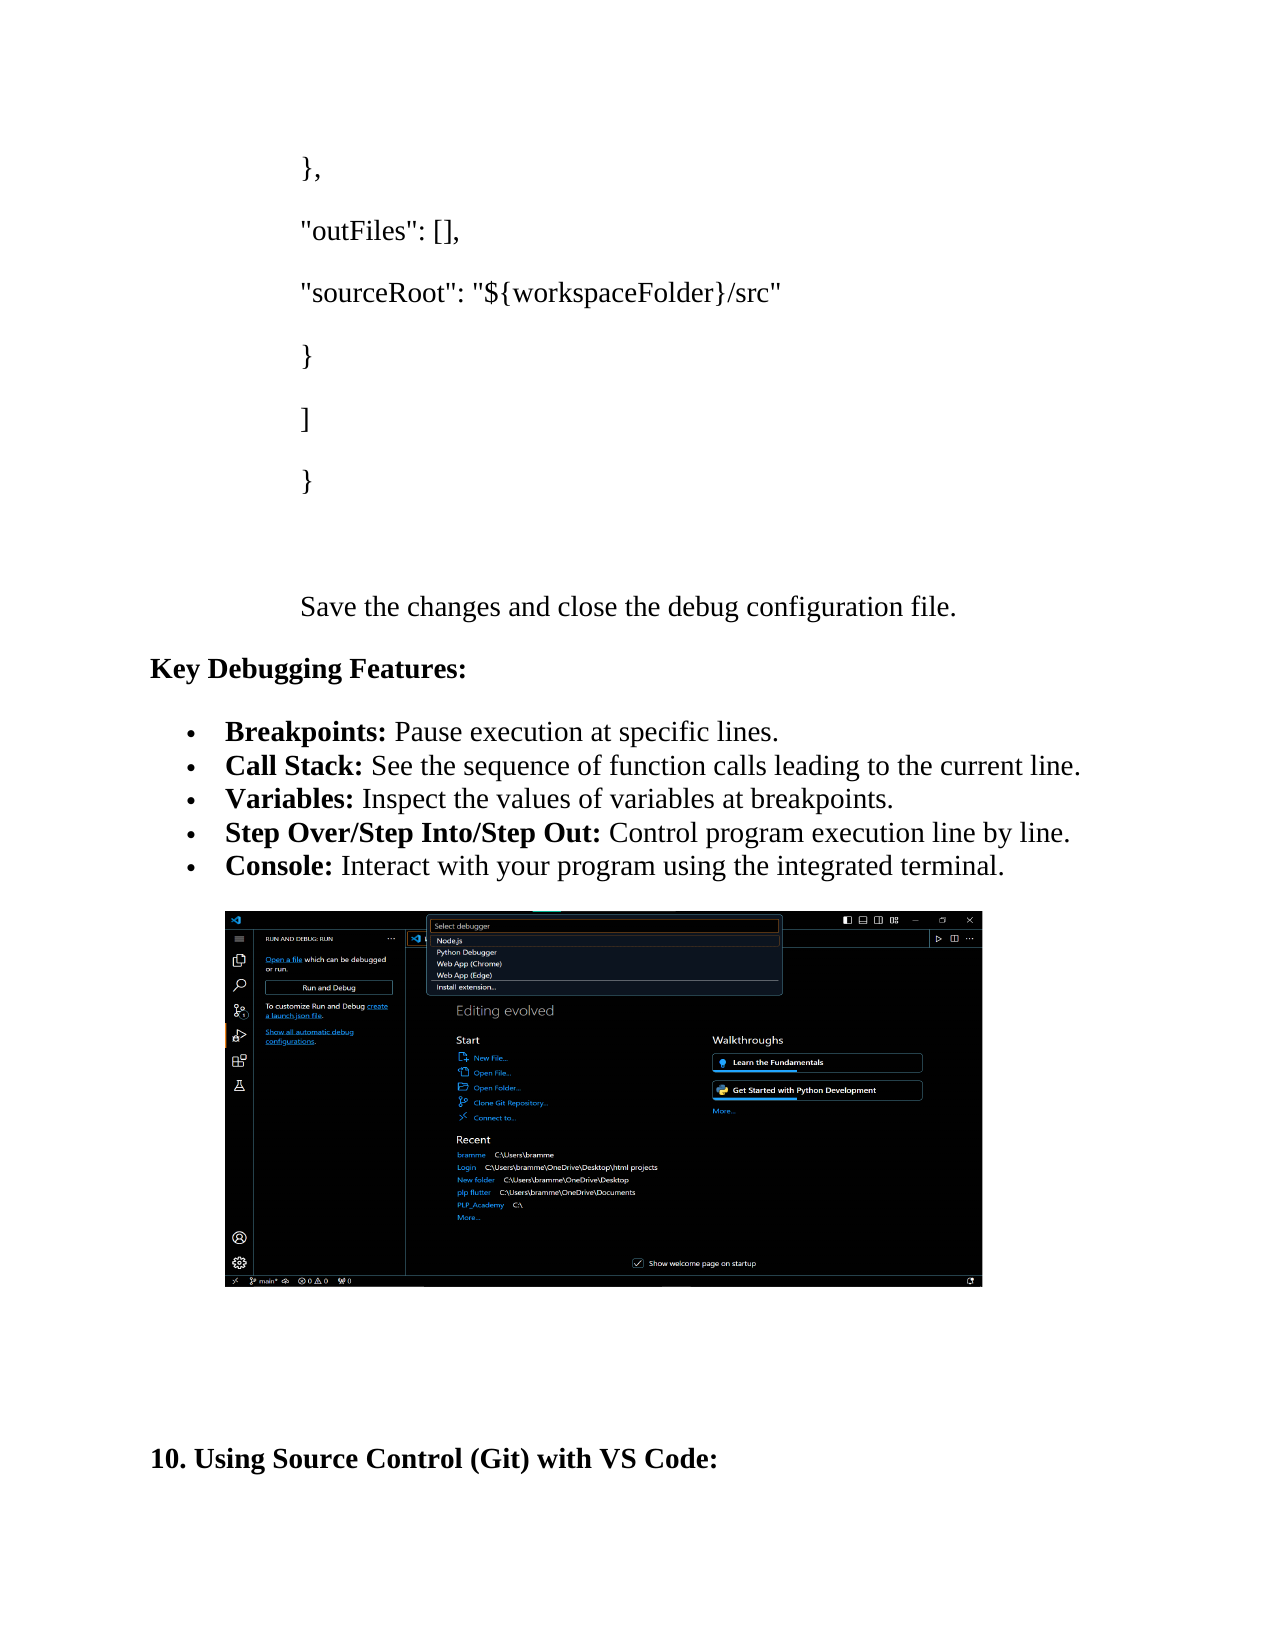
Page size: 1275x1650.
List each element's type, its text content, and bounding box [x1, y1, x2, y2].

text Key Debugging Features: [150, 652, 1125, 685]
text } [225, 338, 1125, 372]
text ] [225, 401, 1125, 434]
list Step Over/Step Into/Step Out: Control program execution line by line. [187, 815, 1125, 848]
text "sourceRoot": "${workspaceFolder}/src" [225, 275, 1125, 309]
list Call Stack: See the sequence of function calls leading to the current line. [187, 748, 1125, 781]
text Save the changes and close the debug configuration file. [225, 589, 1125, 622]
list Variables: Inspect the values of variables at breakpoints. [187, 781, 1125, 815]
list Console: Interact with your program using the integrated terminal. [187, 848, 1125, 882]
text }, [225, 150, 1125, 183]
text "outFiles": [], [225, 213, 1125, 246]
picture [225, 911, 983, 1287]
list Breakpoints: Pause execution at specific lines. [187, 714, 1125, 748]
text } [225, 463, 1125, 497]
text 10. Using Source Control (Git) with VS Code: [150, 1442, 1125, 1475]
